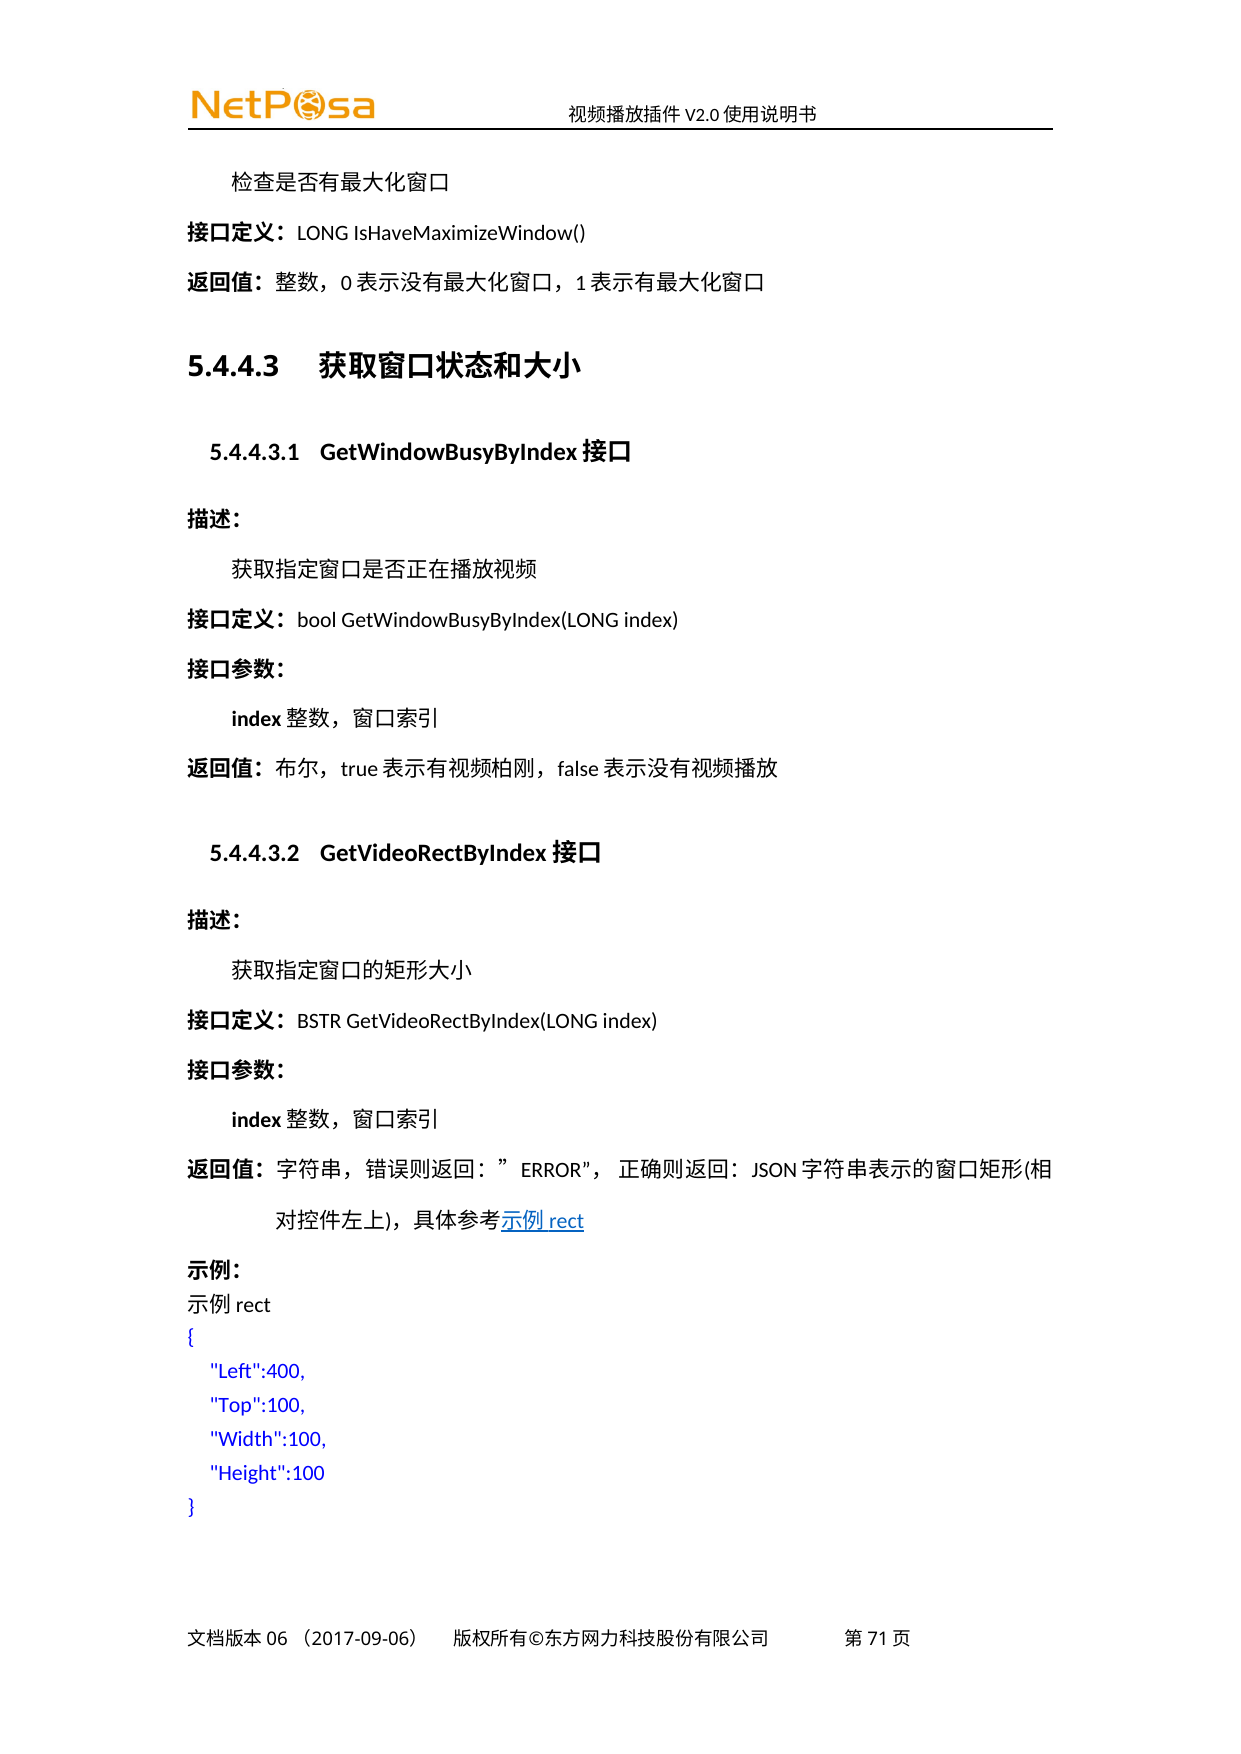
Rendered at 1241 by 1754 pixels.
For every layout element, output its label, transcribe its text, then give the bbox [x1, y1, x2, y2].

subtitle 获取窗口状态和大小 [187, 330, 1053, 398]
picture [187, 88, 378, 121]
text 接口定义：BSTR GetVideoRectByIndex(LONG index) [187, 1002, 1053, 1036]
text 返回值：布尔，true表示有视频柏刚，false表示没有视频播放 [187, 750, 1053, 784]
text "Left":400, [209, 1354, 1053, 1388]
text { [187, 1320, 1053, 1354]
text 获取指定窗口是否正在播放视频 [187, 551, 1053, 585]
text 接口定义：LONG IsHaveMaximizeWindow() [187, 214, 1053, 248]
text 示例rect [187, 1286, 1053, 1320]
text 返回值：整数，0表示没有最大化窗口，1表示有最大化窗口 [187, 263, 1053, 297]
text 描述： [187, 501, 1053, 535]
text 示例： [187, 1252, 1053, 1286]
text "Height":100 [209, 1456, 1053, 1489]
subtitle GetWindowBusyByIndex接口 [209, 416, 1031, 483]
text 接口参数： [187, 1052, 1053, 1086]
text 返回值：字符串，错误则返回：”ERROR”， 正确则返回：JSON字符串表示的窗口矩形(相对控件左上)，具体参考示例rect [187, 1151, 1053, 1236]
text index 整数，窗口索引 [187, 700, 1053, 734]
text } [187, 1489, 1053, 1523]
text 检查是否有最大化窗口 [187, 164, 1053, 198]
text 接口参数： [187, 651, 1053, 684]
subtitle GetVideoRectByIndex接口 [209, 817, 1031, 884]
text 描述： [187, 902, 1053, 936]
text 接口定义：bool GetWindowBusyByIndex(LONG index) [187, 601, 1053, 635]
text 获取指定窗口的矩形大小 [187, 952, 1053, 986]
text "Width":100, [209, 1422, 1053, 1456]
text index 整数，窗口索引 [187, 1101, 1053, 1135]
text "Top":100, [209, 1388, 1053, 1422]
